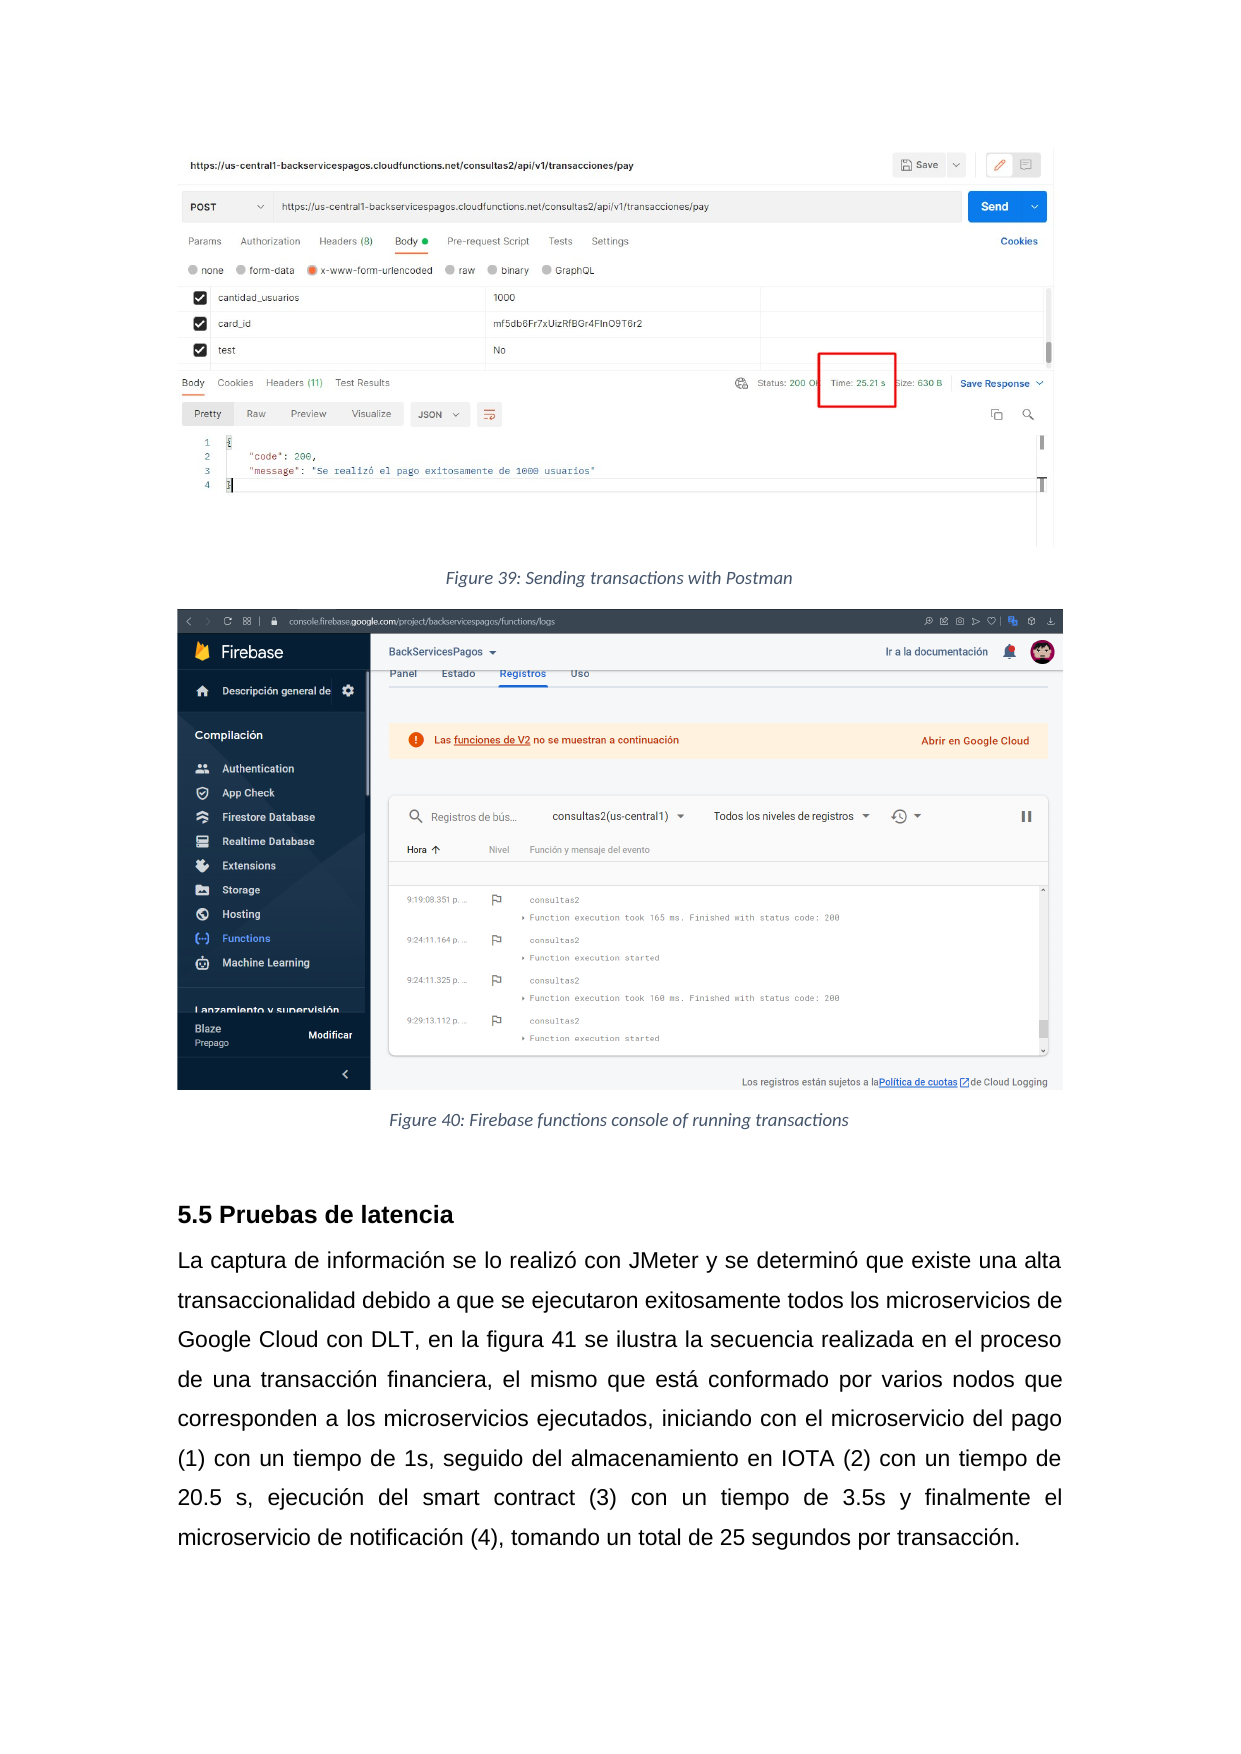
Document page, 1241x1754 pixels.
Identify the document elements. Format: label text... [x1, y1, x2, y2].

picture [177, 147, 1063, 547]
text 5.5 Pruebas de latencia [177, 1200, 1063, 1228]
text La captura de información se lo realizó con JMeter y se determinó que existe una alta transaccionalidad debido a que se ejecutaron exitosamente todos los microservicios de Google Cloud con DLT, en la figura 41 se ilustra la secuencia realizada en el proceso de una transacción financiera, el mismo que está conformado por varios nodos que corresponden a los microservicios ejecutados, iniciando con el microservicio del pago (1) con un tiempo de 1s, seguido del almacenamiento en IOTA (2) con un tiempo de 20.5 s, ejecución del smart contract (3) con un tiempo de 3.5s y finalmente el microservicio de notificación (4), tomando un total de 25 segundos por transacción. [177, 1247, 1063, 1550]
picture [177, 609, 1063, 1090]
text Figure : Sending transactions with Postman [177, 566, 1063, 589]
text Figure : Firebase functions console of running transactions [177, 1108, 1063, 1131]
